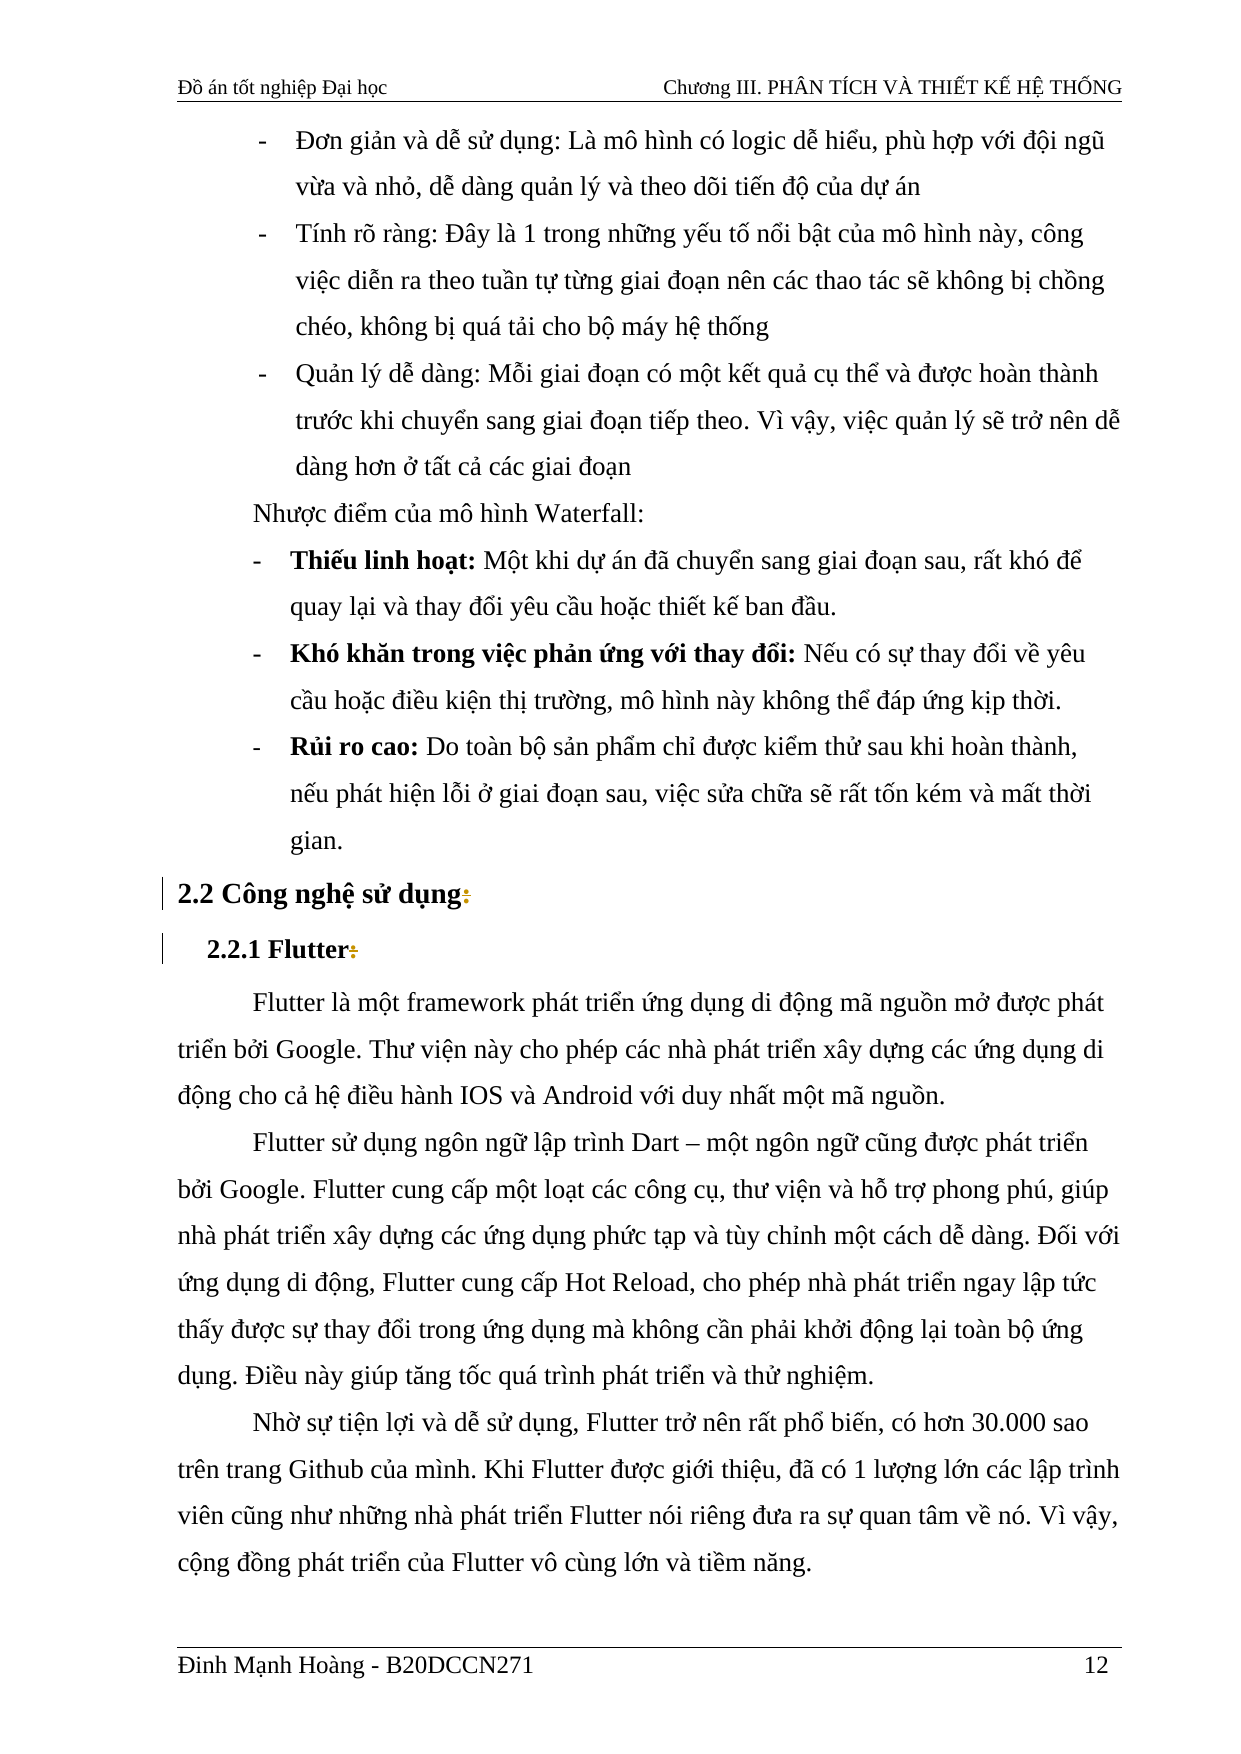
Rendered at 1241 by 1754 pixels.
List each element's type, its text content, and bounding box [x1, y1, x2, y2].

text Flutter là một framework phát triển ứng dụng di động mã nguồn mở được phát triển bởi Google. Thư viện này cho phép các nhà phát triển xây dựng các ứng dụng di động cho cả hệ điều hành IOS và Android với duy nhất một mã nguồn. [177, 986, 1122, 1111]
text Nhờ sự tiện lợi và dễ sử dụng, Flutter trở nên rất phổ biến, có hơn 30.000 sao trên trang Github của mình. Khi Flutter được giới thiệu, đã có 1 lượng lớn các lập trình viên cũng như những nhà phát triển Flutter nói riêng đưa ra sự quan tâm về nó. Vì vậy, cộng đồng phát triển của Flutter vô cùng lớn và tiềm năng. [177, 1406, 1122, 1577]
list Đơn giản và dễ sử dụng: Là mô hình có logic dễ hiểu, phù hợp với đội ngũ vừa và nhỏ, dễ dàng quản lý và theo dõi tiến độ của dự án [258, 124, 1122, 202]
list Quản lý dễ dàng: Mỗi giai đoạn có một kết quả cụ thể và được hoàn thành trước khi chuyển sang giai đoạn tiếp theo. Vì vậy, việc quản lý sẽ trở nên dễ dàng hơn ở tất cả các giai đoạn [258, 357, 1122, 482]
subtitle 2.2 Công nghệ sử dụng [177, 877, 1122, 910]
list Thiếu linh hoạt: Một khi dự án đã chuyển sang giai đoạn sau, rất khó để quay lại và thay đổi yêu cầu hoặc thiết kế ban đầu. [252, 544, 1122, 622]
subtitle 2.2.1 Flutter [207, 933, 1122, 964]
text Flutter sử dụng ngôn ngữ lập trình Dart – một ngôn ngữ cũng được phát triển bởi Google. Flutter cung cấp một loạt các công cụ, thư viện và hỗ trợ phong phú, giúp nhà phát triển xây dựng các ứng dụng phức tạp và tùy chỉnh một cách dễ dàng. Đối với ứng dụng di động, Flutter cung cấp Hot Reload, cho phép nhà phát triển ngay lập tức thấy được sự thay đổi trong ứng dụng mà không cần phải khởi động lại toàn bộ ứng dụng. Điều này giúp tăng tốc quá trình phát triển và thử nghiệm. [177, 1126, 1122, 1391]
text Nhược điểm của mô hình Waterfall: [253, 497, 1122, 528]
list Tính rõ ràng: Đây là 1 trong những yếu tố nổi bật của mô hình này, công việc diễn ra theo tuần tự từng giai đoạn nên các thao tác sẽ không bị chồng chéo, không bị quá tải cho bộ máy hệ thống [258, 217, 1122, 342]
list Rủi ro cao: Do toàn bộ sản phẩm chỉ được kiểm thử sau khi hoàn thành, nếu phát hiện lỗi ở giai đoạn sau, việc sửa chữa sẽ rất tốn kém và mất thời gian. [252, 730, 1122, 855]
list Khó khăn trong việc phản ứng với thay đổi: Nếu có sự thay đổi về yêu cầu hoặc điều kiện thị trường, mô hình này không thể đáp ứng kịp thời. [252, 637, 1122, 715]
